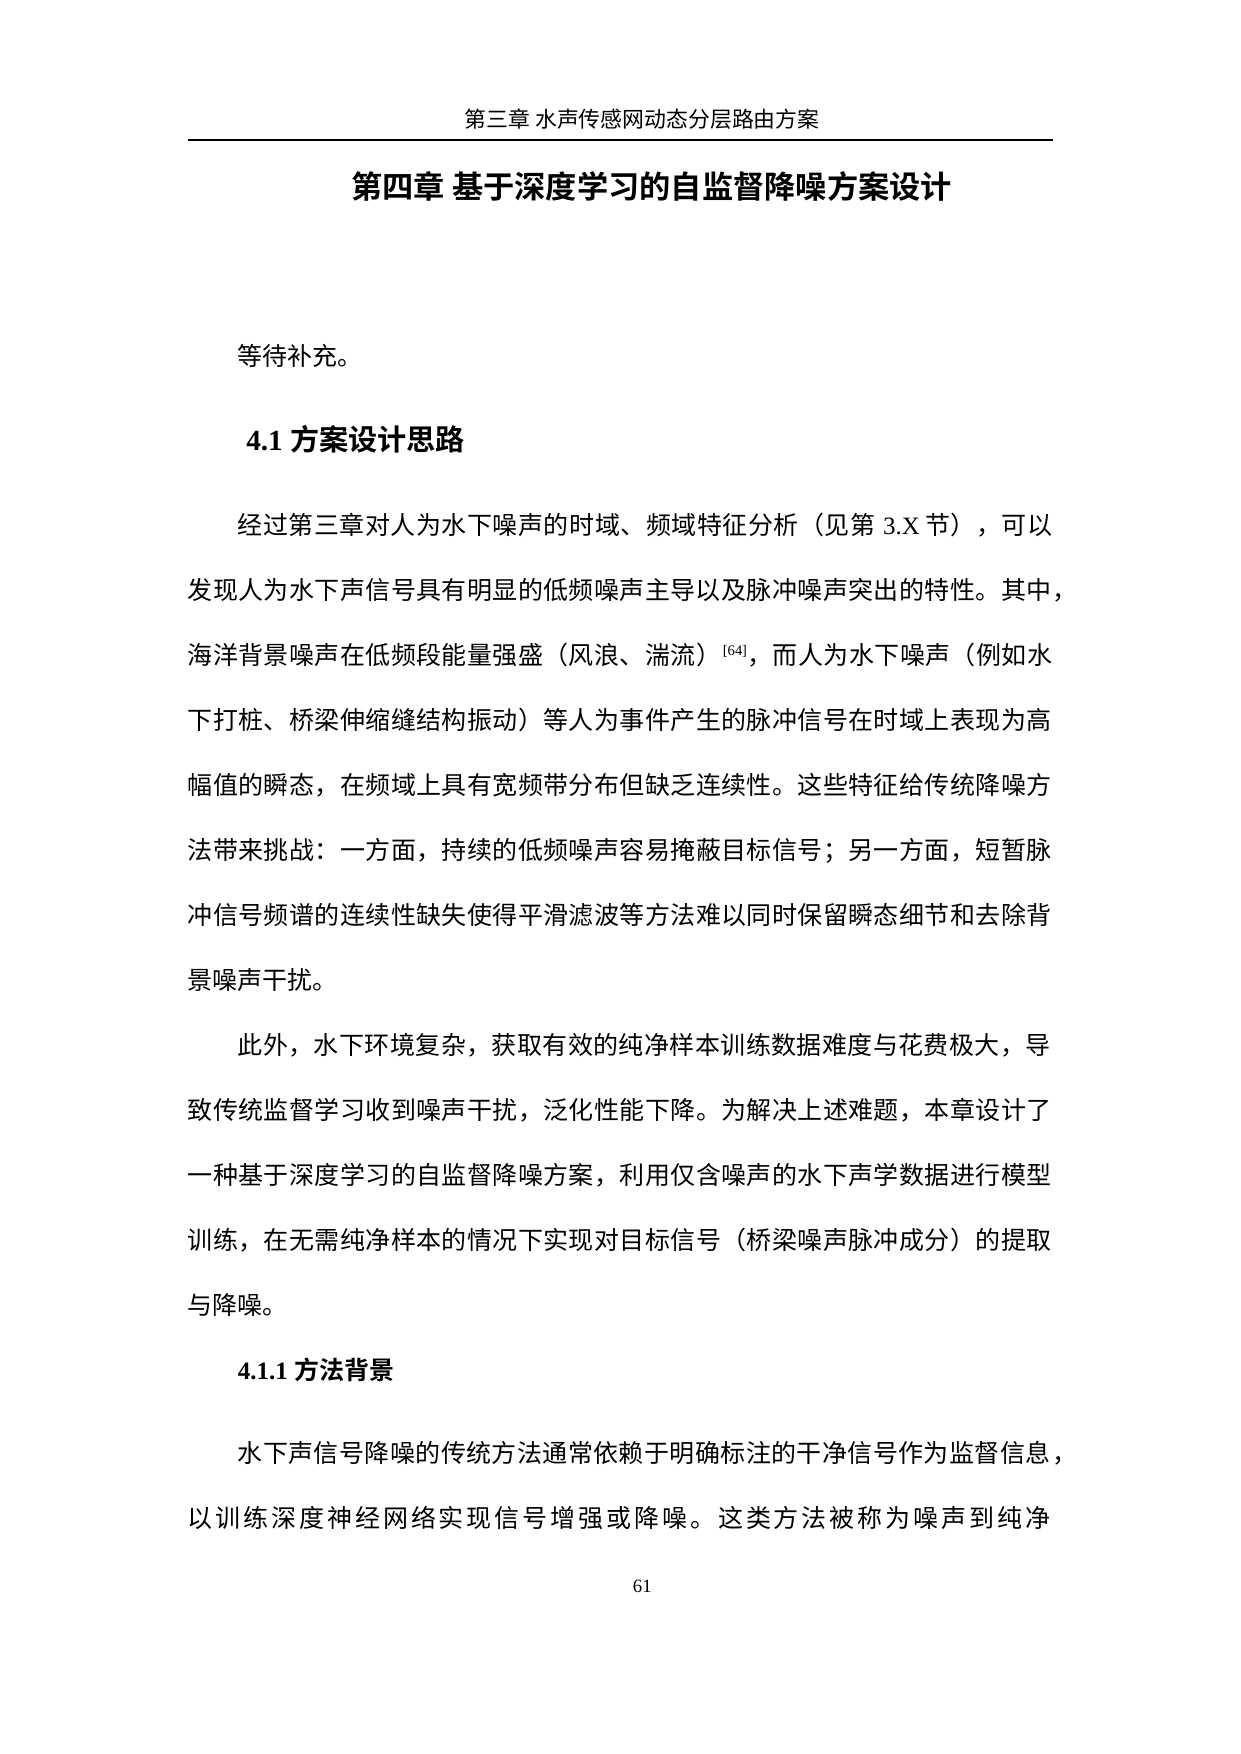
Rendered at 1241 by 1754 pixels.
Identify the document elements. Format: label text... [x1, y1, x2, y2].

text 4.1 方案设计思路 [187, 405, 1053, 470]
text 第四章 基于深度学习的自监督降噪方案设计 [187, 153, 1053, 218]
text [187, 1419, 1053, 1549]
text 经过第三章对人为水下噪声的时域、频域特征分析（见第3.X节），可以发现人为水下声信号具有明显的低频噪声主导以及脉冲噪声突出的特性。其中，海洋背景噪声在低频段能量强盛（风浪、湍流）[63]，而人为水下噪声（例如水下打桩、桥梁伸缩缝结构振动）等人为事件产生的脉冲信号在时域上表现为高幅值的瞬态，在频域上具有宽频带分布但缺乏连续性。这些特征给传统降噪方法带来挑战：一方面，持续的低频噪声容易掩蔽目标信号；另一方面，短暂脉冲信号频谱的连续性缺失使得平滑滤波等方法难以同时保留瞬态细节和去除背景噪声干扰。 [187, 491, 1053, 1011]
text 4.1.1 方法背景 [187, 1336, 1053, 1401]
text 此外，水下环境复杂，获取有效的纯净样本训练数据难度与花费极大，导致传统监督学习收到噪声干扰，泛化性能下降。为解决上述难题，本章设计了一种基于深度学习的自监督降噪方案，利用仅含噪声的水下声学数据进行模型训练，在无需纯净样本的情况下实现对目标信号（桥梁噪声脉冲成分）的提取与降噪。 [187, 1011, 1053, 1336]
text 等待补充。 [187, 322, 1053, 387]
